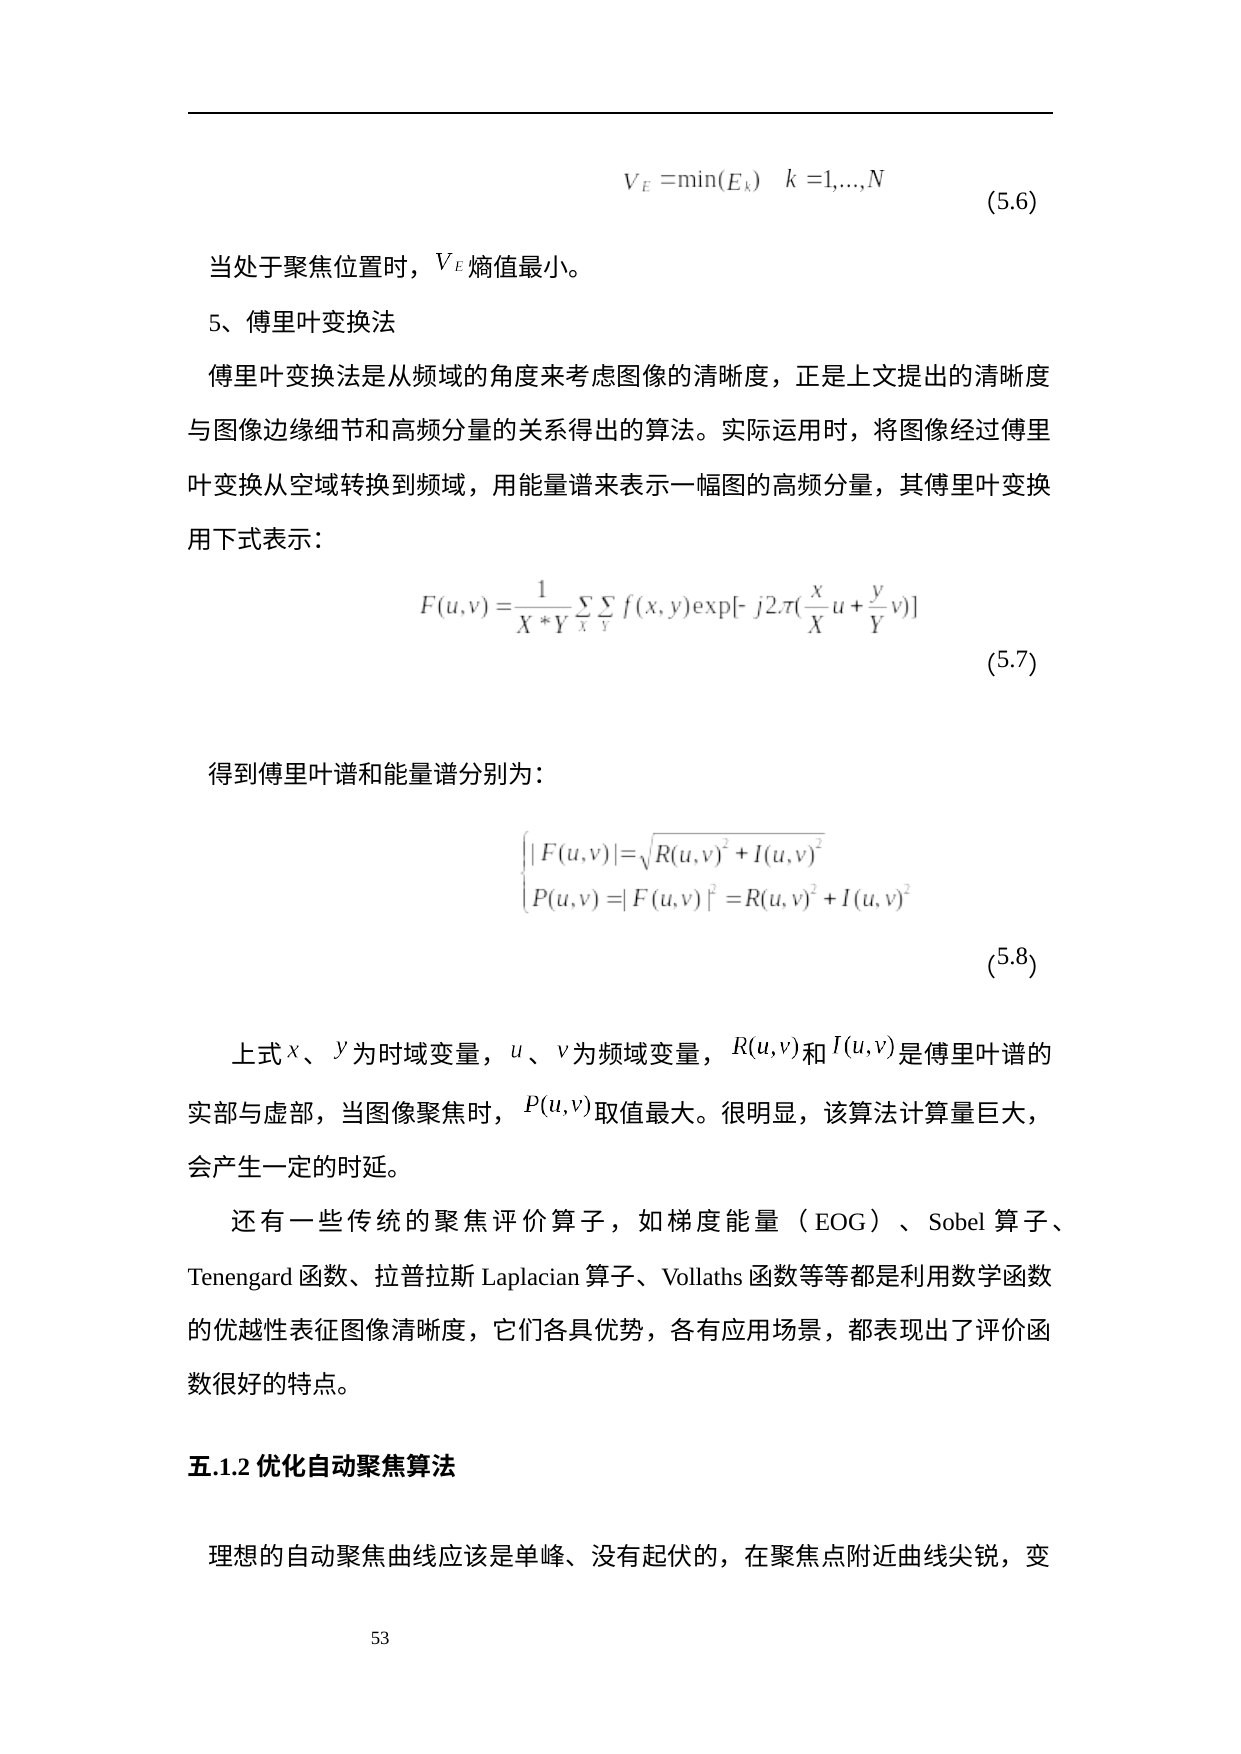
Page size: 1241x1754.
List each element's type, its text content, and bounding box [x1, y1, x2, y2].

list 还有一些传统的聚焦评价算子，如梯度能量（EOG）、Sobel算子、Tenengard函数、拉普拉斯Laplacian算子、Vollaths函数等等都是利用数学函数的优越性表征图像清晰度，它们各具优势，各有应用场景，都表现出了评价函数很好的特点。 [187, 1202, 1053, 1401]
list 上式、为时域变量，、为频域变量，和是傅里叶谱的实部与虚部，当图像聚焦时，取值最大。很明显，该算法计算量巨大，会产生一定的时延。 [187, 1030, 1053, 1184]
subtitle 优化自动聚焦算法 [187, 1446, 1053, 1483]
text 当处于聚焦位置时，熵值最小。 [187, 245, 1053, 284]
text 傅里叶变换法是从频域的角度来考虑图像的清晰度，正是上文提出的清晰度与图像边缘细节和高频分量的关系得出的算法。实际运用时，将图像经过傅里叶变换从空域转换到频域，用能量谱来表示一幅图的高频分量，其傅里叶变换用下式表示： [187, 356, 1053, 556]
list （5.6） [187, 164, 1053, 220]
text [187, 1536, 1053, 1572]
text 得到傅里叶谱和能量谱分别为： [187, 718, 1053, 791]
text （5.8） [187, 827, 1053, 983]
list 傅里叶变换法 [187, 302, 1053, 338]
text （5.7） [187, 574, 1053, 682]
